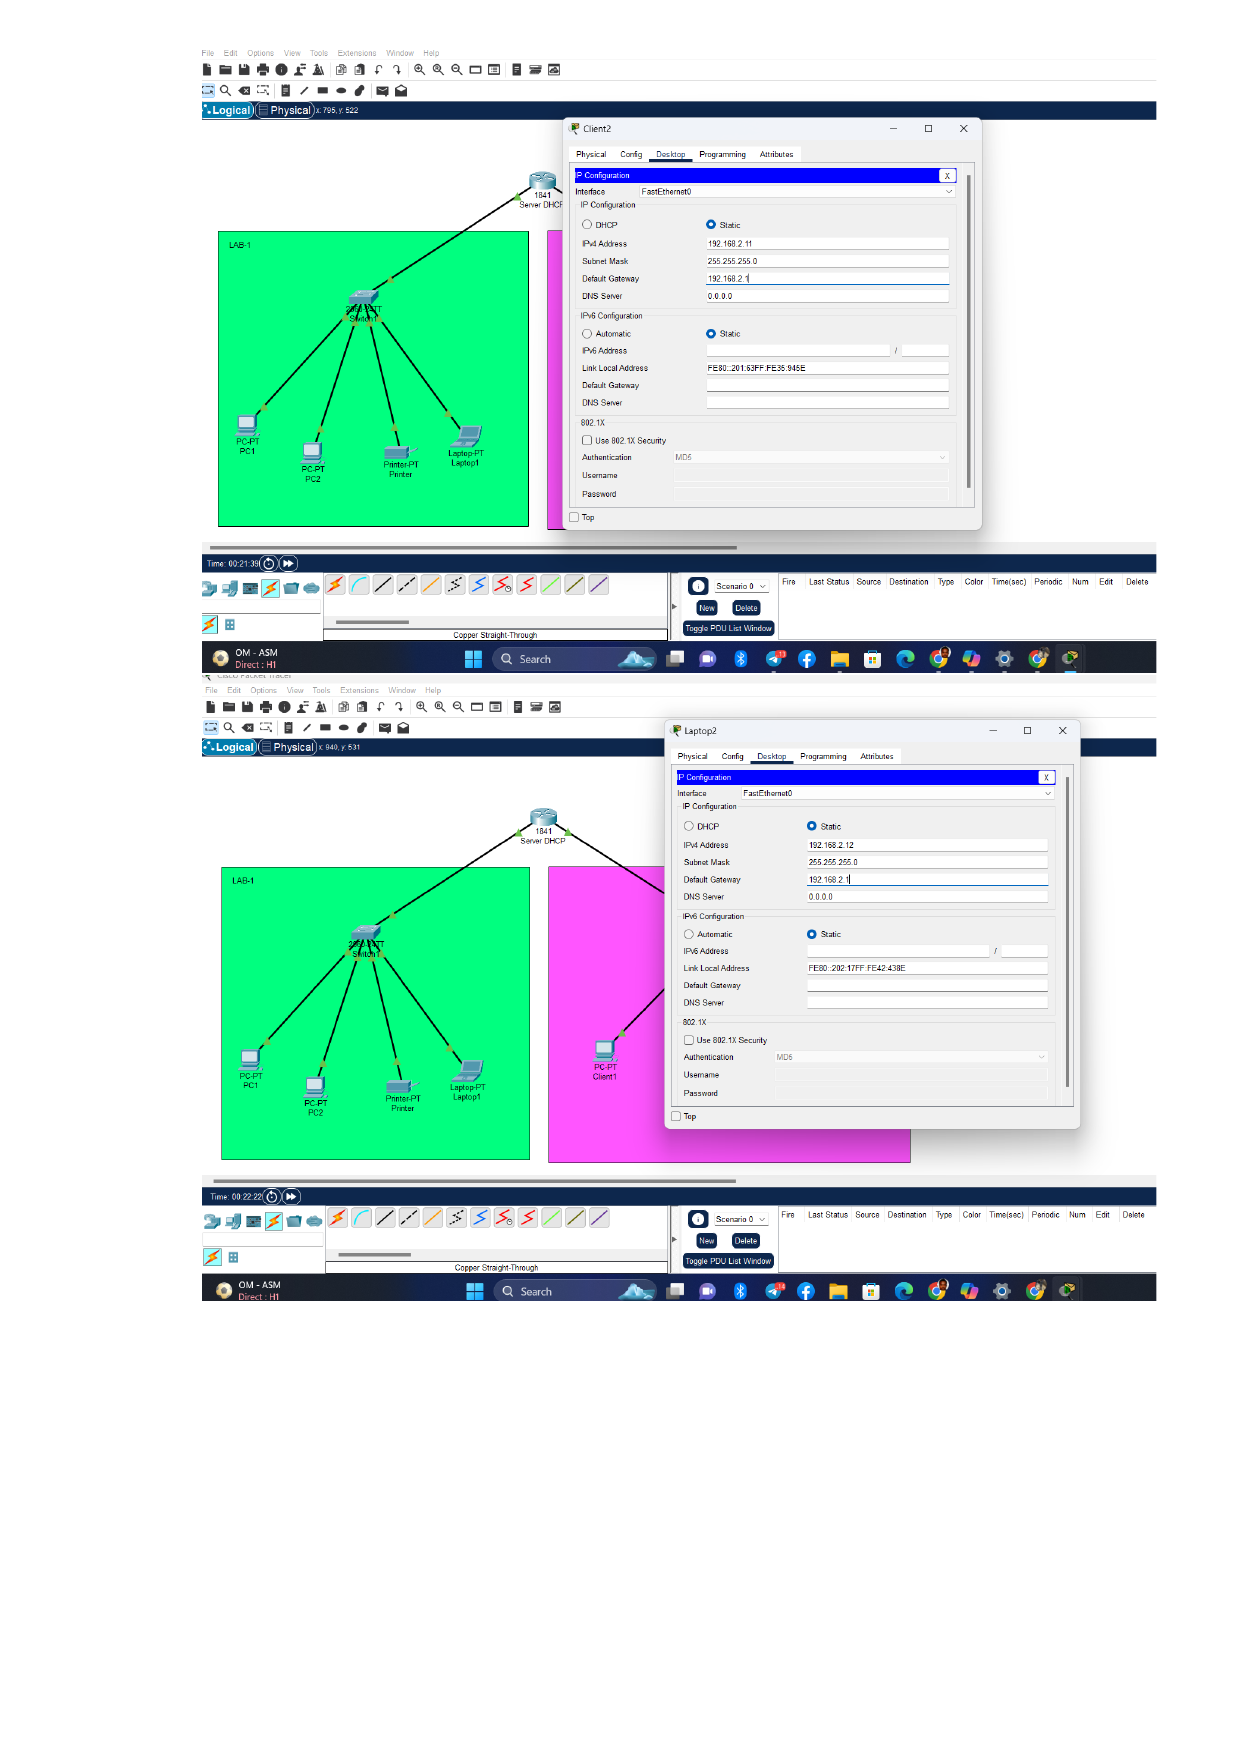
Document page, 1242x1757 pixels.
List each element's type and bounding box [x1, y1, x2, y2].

picture [202, 675, 1157, 1301]
picture [246, 744, 253, 750]
picture [234, 744, 240, 751]
picture [202, 50, 1157, 673]
